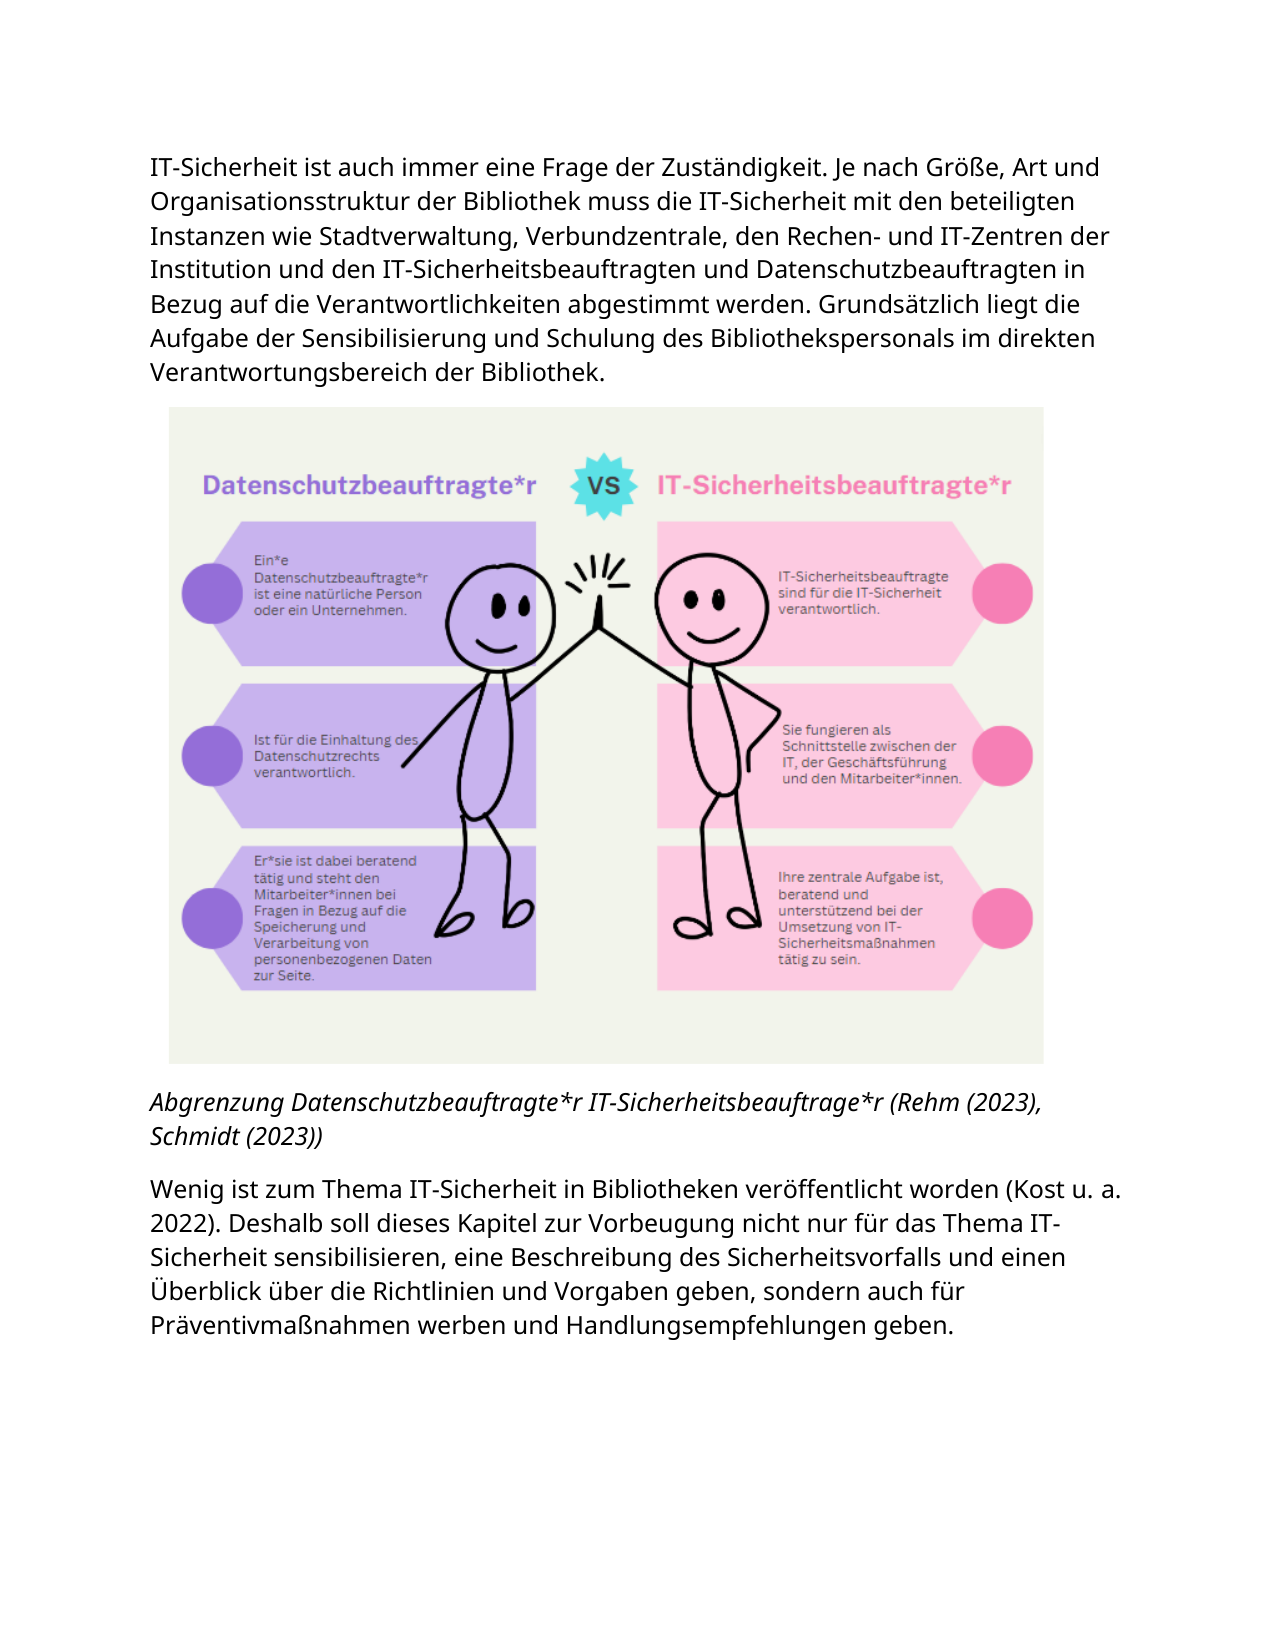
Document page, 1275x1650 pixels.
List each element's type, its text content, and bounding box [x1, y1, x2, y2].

picture [168, 407, 1044, 1064]
text IT-Sicherheit ist auch immer eine Frage der Zuständigkeit. Je nach Größe, Art und Organisationsstruktur der Bibliothek muss die IT-Sicherheit mit den beteiligten Instanzen wie Stadtverwaltung, Verbundzentrale, den Rechen- und IT-Zentren der Institution und den IT-Sicherheitsbeauftragten und Datenschutzbeauftragten in Bezug auf die Verantwortlichkeiten abgestimmt werden. Grundsätzlich liegt die Aufgabe der Sensibilisierung und Schulung des Bibliothekspersonals im direkten Verantwortungsbereich der Bibliothek. [150, 150, 1125, 388]
text Wenig ist zum Thema IT-Sicherheit in Bibliotheken veröffentlicht worden (Kost u. a. 2022). Deshalb soll dieses Kapitel zur Vorbeugung nicht nur für das Thema IT-Sicherheit sensibilisieren, eine Beschreibung des Sicherheitsvorfalls und einen Überblick über die Richtlinien und Vorgaben geben, sondern auch für Präventivmaßnahmen werben und Handlungsempfehlungen geben. [150, 1172, 1125, 1342]
text Abgrenzung Datenschutzbeauftragte*r IT-Sicherheitsbeauftrage*r (Rehm (2023), Schmidt (2023)) [150, 1085, 1125, 1153]
